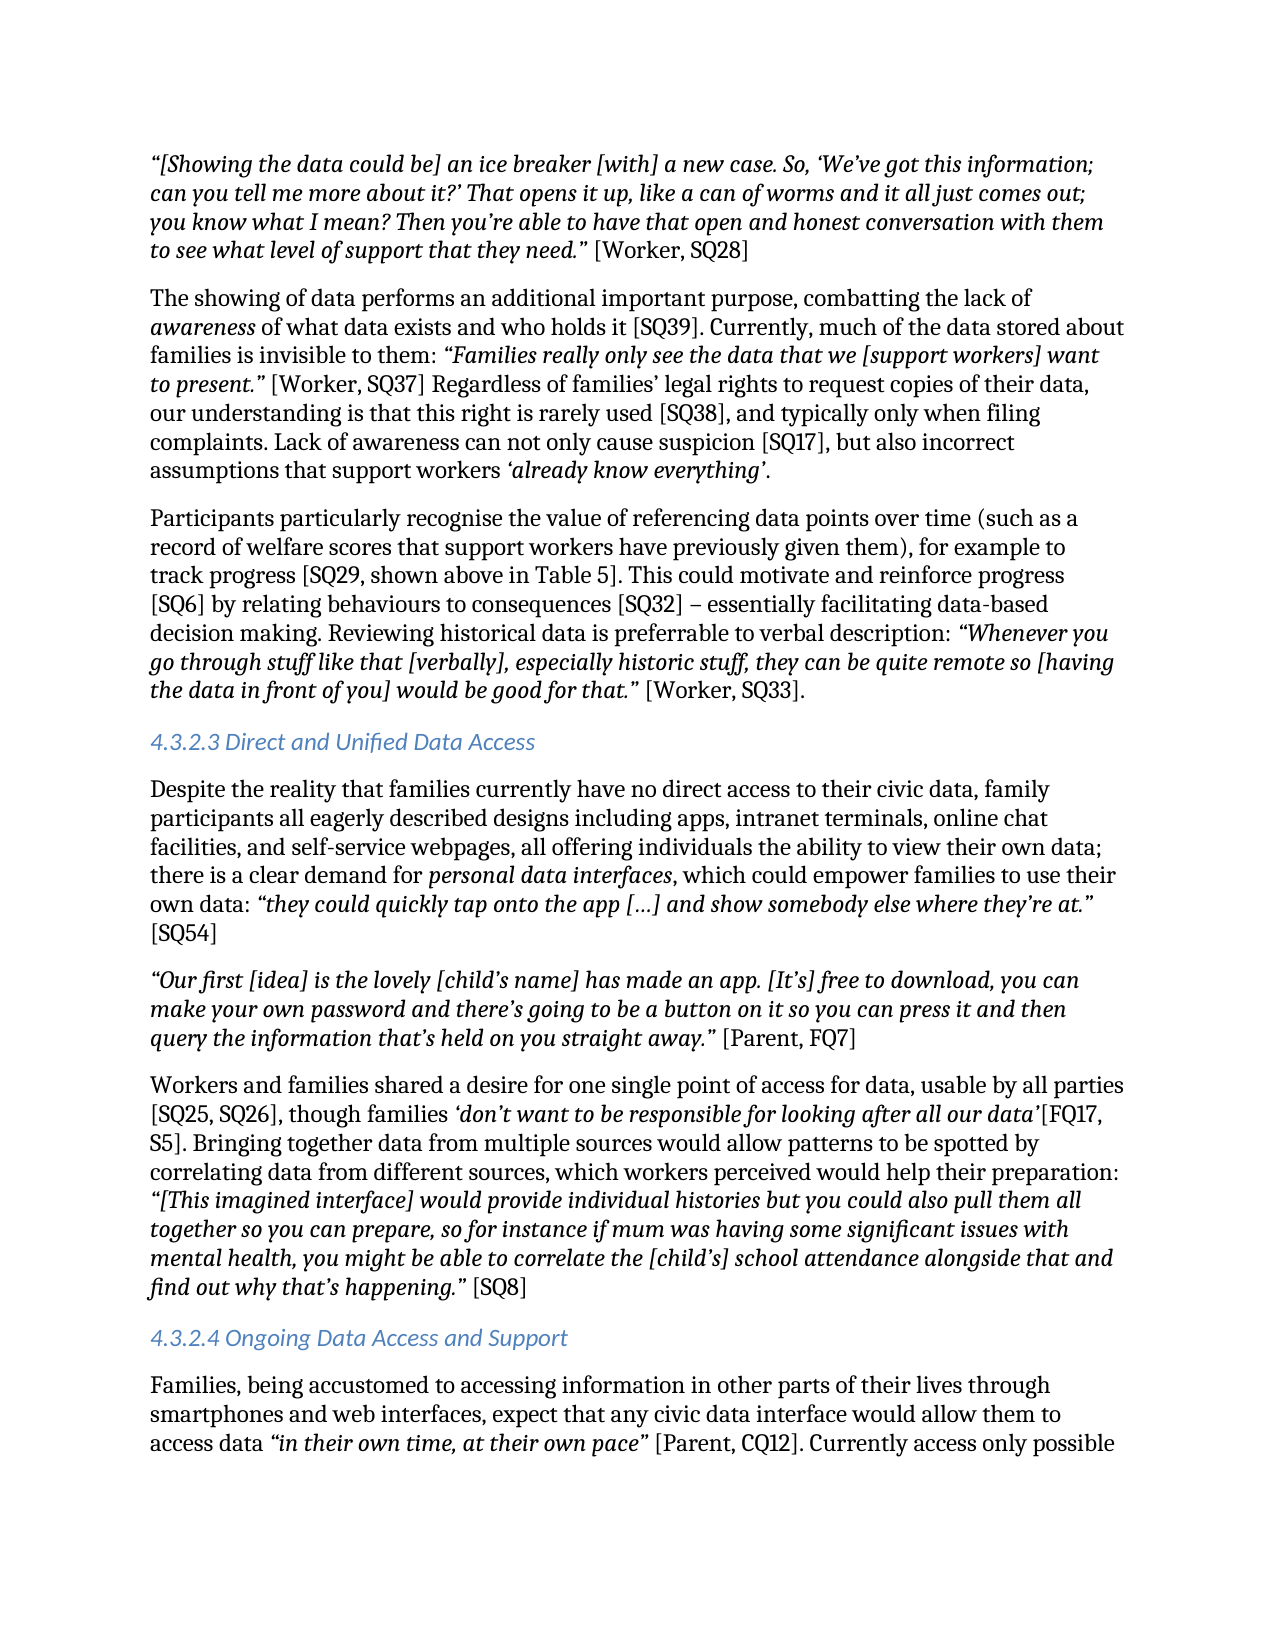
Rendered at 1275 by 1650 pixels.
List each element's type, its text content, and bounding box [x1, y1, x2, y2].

text Despite the reality that families currently have no direct access to their civic data, family participants all eagerly described designs including apps, intranet terminals, online chat facilities, and self-service webpages, all offering individuals the ability to view their own data; there is a clear demand for personal data interfaces, which could empower families to use their own data: “they could quickly tap onto the app […] and show somebody else where they’re at.” [SQ54] [150, 775, 1125, 948]
subtitle 4.3.2.4 Ongoing Data Access and Support [150, 1322, 1125, 1353]
text “[Showing the data could be] an ice breaker [with] a new case. So, ‘We’ve got this information; can you tell me more about it?’ That opens it up, like a can of worms and it all just comes out; you know what I mean? Then you’re able to have that open and honest conversation with them to see what level of support that they need.” [Worker, SQ28] [150, 150, 1125, 265]
subtitle 4.3.2.3 Direct and Unified Data Access [150, 726, 1125, 756]
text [150, 1371, 1125, 1458]
text Participants particularly recognise the value of referencing data points over time (such as a record of welfare scores that support workers have previously given them), for example to track progress [SQ29, shown above in Table 5]. This could motivate and reinforce progress [SQ6] by relating behaviours to consequences [SQ32] – essentially facilitating data-based decision making. Reviewing historical data is preferrable to verbal description: “Whenever you go through stuff like that [verbally], especially historic stuff, they can be quite remote so [having the data in front of you] would be good for that.” [Worker, SQ33]. [150, 504, 1125, 705]
text “Our first [idea] is the lovely [child’s name] has made an app. [It’s] free to download, you can make your own password and there’s going to be a button on it so you can press it and then query the information that’s held on you straight away.” [Parent, FQ7] [150, 966, 1125, 1053]
text Workers and families shared a desire for one single point of access for data, usable by all parties [SQ25, SQ26], though families ‘don’t want to be responsible for looking after all our data’[FQ17, S5]. Bringing together data from multiple sources would allow patterns to be spotted by correlating data from different sources, which workers perceived would help their preparation: “[This imagined interface] would provide individual histories but you could also pull them all together so you can prepare, so for instance if mum was having some significant issues with mental health, you might be able to correlate the [child’s] school attendance alongside that and find out why that’s happening.” [SQ8] [150, 1071, 1125, 1301]
text The showing of data performs an additional important purpose, combatting the lack of awareness of what data exists and who holds it [SQ39]. Currently, much of the data stored about families is invisible to them: “Families really only see the data that we [support workers] want to present.” [Worker, SQ37] Regardless of families’ legal rights to request copies of their data, our understanding is that this right is rarely used [SQ38], and typically only when filing complaints. Lack of awareness can not only cause suspicion [SQ17], but also incorrect assumptions that support workers ‘already know everything’. [150, 284, 1125, 485]
